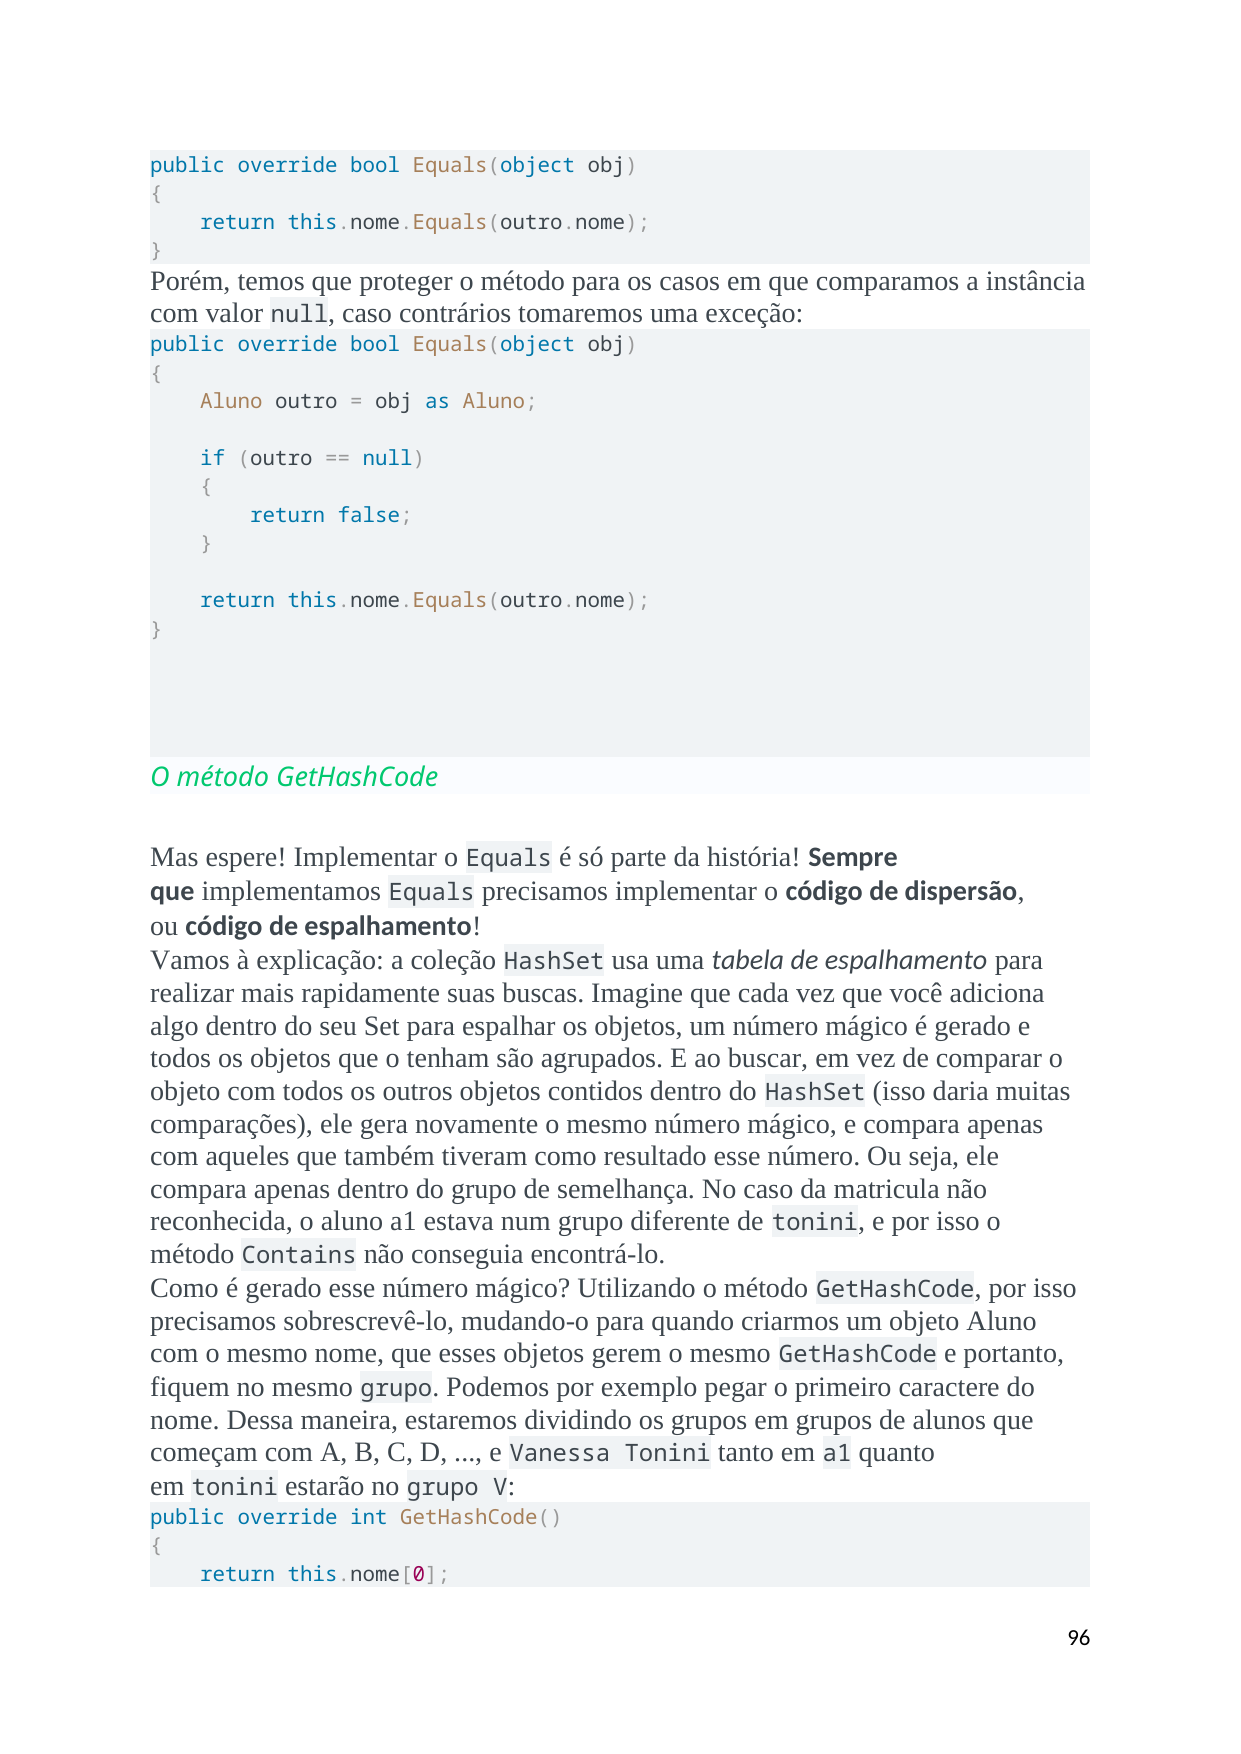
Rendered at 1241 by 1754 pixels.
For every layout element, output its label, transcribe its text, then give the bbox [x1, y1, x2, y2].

text } [150, 614, 1090, 642]
text return this.nome.Equals(outro.nome); [150, 207, 1090, 235]
text if (outro == null) [150, 443, 1090, 472]
text { [150, 358, 1090, 386]
text { [150, 472, 1090, 500]
text { [150, 1531, 1090, 1559]
text public override bool Equals(object obj) [150, 150, 1090, 178]
text public override int GetHashCode() [150, 1502, 1090, 1531]
text return this.nome[0]; [150, 1559, 1090, 1587]
text Vamos à explicação: a coleção HashSet usa uma tabela de espalhamento para realizar mais rapidamente suas buscas. Imagine que cada vez que você adiciona algo dentro do seu Set para espalhar os objetos, um número mágico é gerado e todos os objetos que o tenham são agrupados. E ao buscar, em vez de comparar o objeto com todos os outros objetos contidos dentro do HashSet (isso daria muitas comparações), ele gera novamente o mesmo número mágico, e compara apenas com aqueles que também tiveram como resultado esse número. Ou seja, ele compara apenas dentro do grupo de semelhança. No caso da matricula não reconhecida, o aluno a1 estava num grupo diferente de tonini, e por isso o método Contains não conseguia encontrá-lo. [150, 942, 1090, 1271]
subtitle O método GetHashCode [150, 757, 1090, 794]
text return this.nome.Equals(outro.nome); [150, 585, 1090, 614]
text } [150, 235, 1090, 264]
text Aluno outro = obj as Aluno; [150, 386, 1090, 415]
text } [150, 528, 1090, 557]
text Como é gerado esse número mágico? Utilizando o método GetHashCode, por isso precisamos sobrescrevê-lo, mudando-o para quando criarmos um objeto Aluno com o mesmo nome, que esses objetos gerem o mesmo GetHashCode e portanto, fiquem no mesmo grupo. Podemos por exemplo pegar o primeiro caractere do nome. Dessa maneira, estaremos dividindo os grupos em grupos de alunos que começam com A, B, C, D, ..., e Vanessa Tonini tanto em a1 quanto em tonini estarão no grupo V: [150, 1271, 1090, 1502]
text return false; [150, 500, 1090, 528]
text Mas espere! Implementar o Equals é só parte da história! Sempre que implementamos Equals precisamos implementar o código de dispersão, ou código de espalhamento! [150, 839, 1090, 942]
text { [150, 178, 1090, 207]
text public override bool Equals(object obj) [150, 329, 1090, 358]
text Porém, temos que proteger o método para os casos em que comparamos a instância com valor null, caso contrários tomaremos uma exceção: [150, 264, 1090, 329]
